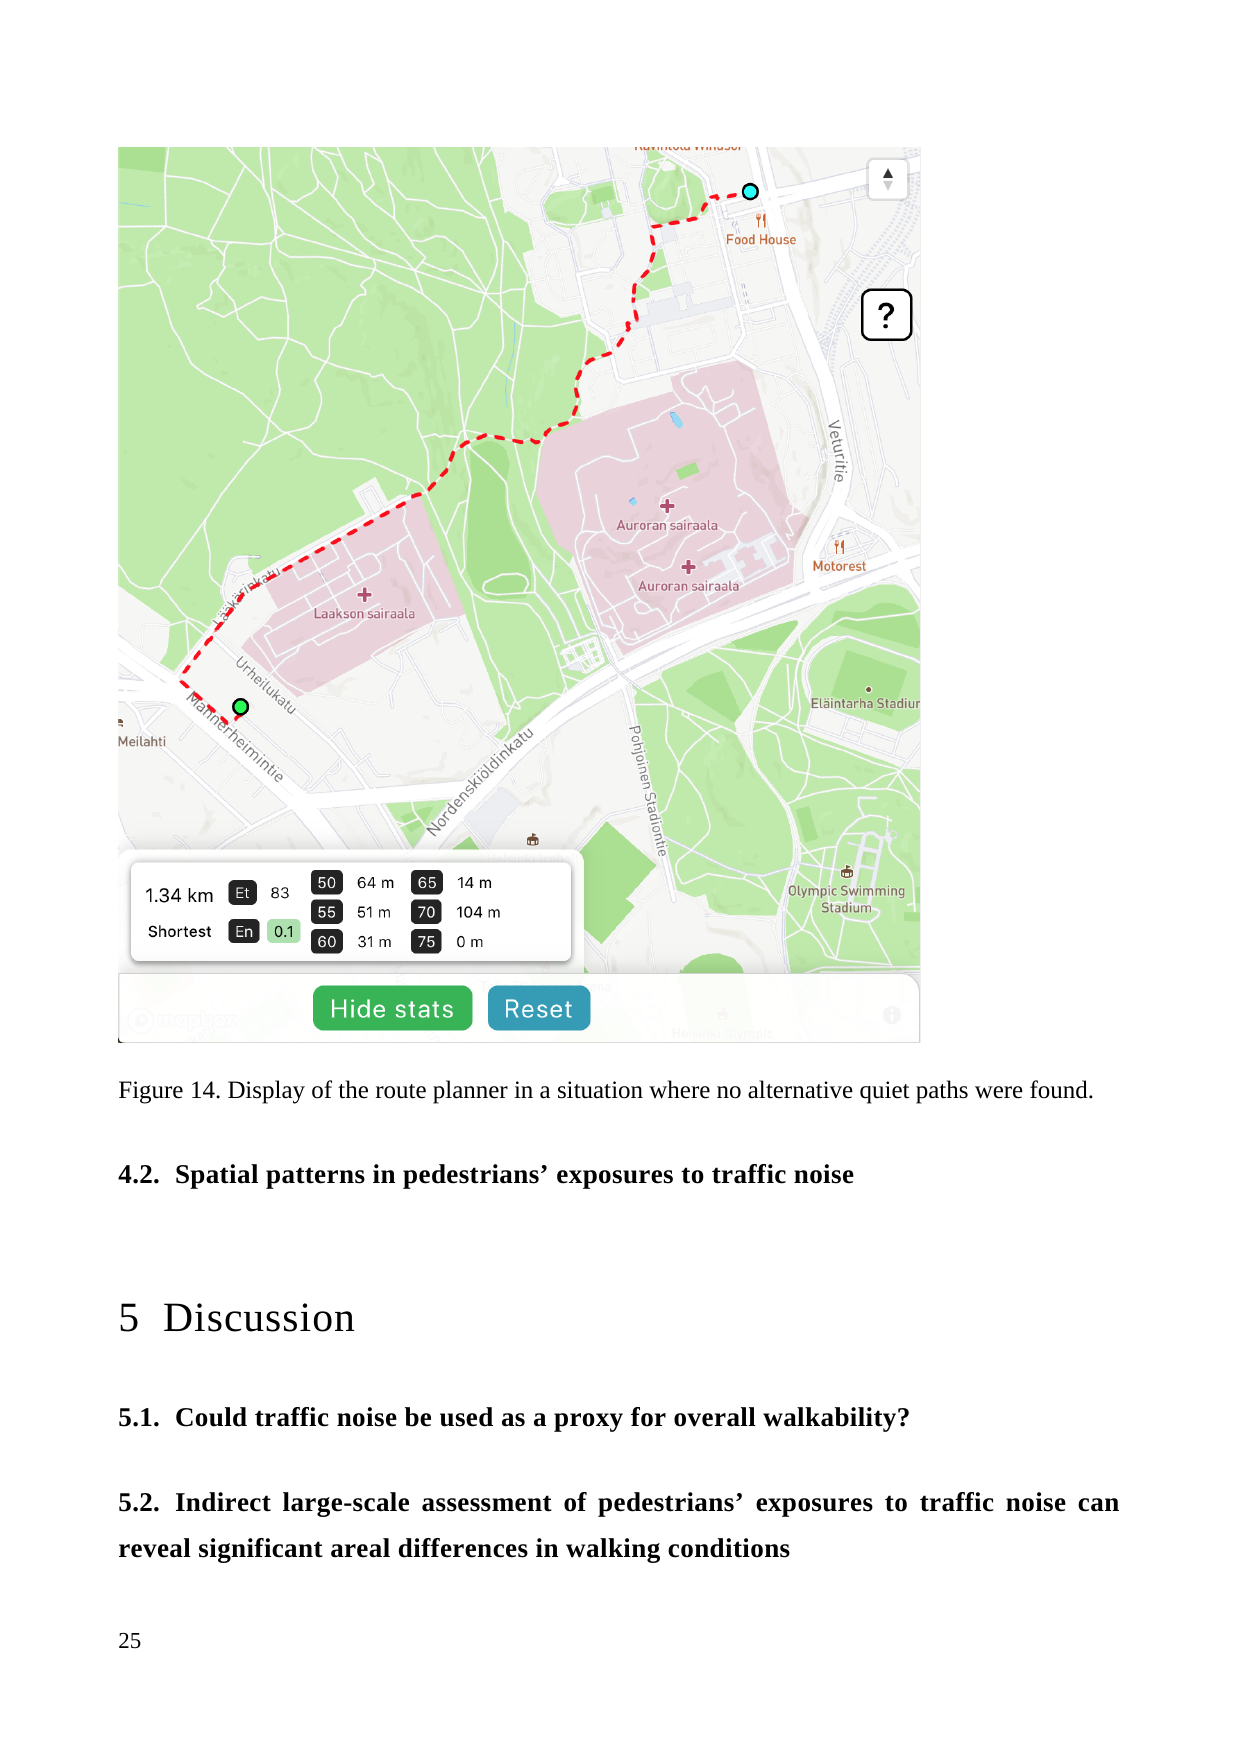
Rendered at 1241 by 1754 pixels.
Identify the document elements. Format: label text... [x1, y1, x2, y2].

subtitle Indirect large-scale assessment of pedestrians’ exposures to traffic noise can reveal significant areal differences in walking conditions [118, 1486, 1122, 1563]
subtitle Spatial patterns in pedestrians’ exposures to traffic noise [118, 1158, 1122, 1190]
subtitle Could traffic noise be used as a proxy for overall walkability? [118, 1401, 1122, 1433]
picture [118, 147, 921, 1043]
subtitle Discussion [118, 1292, 1122, 1340]
